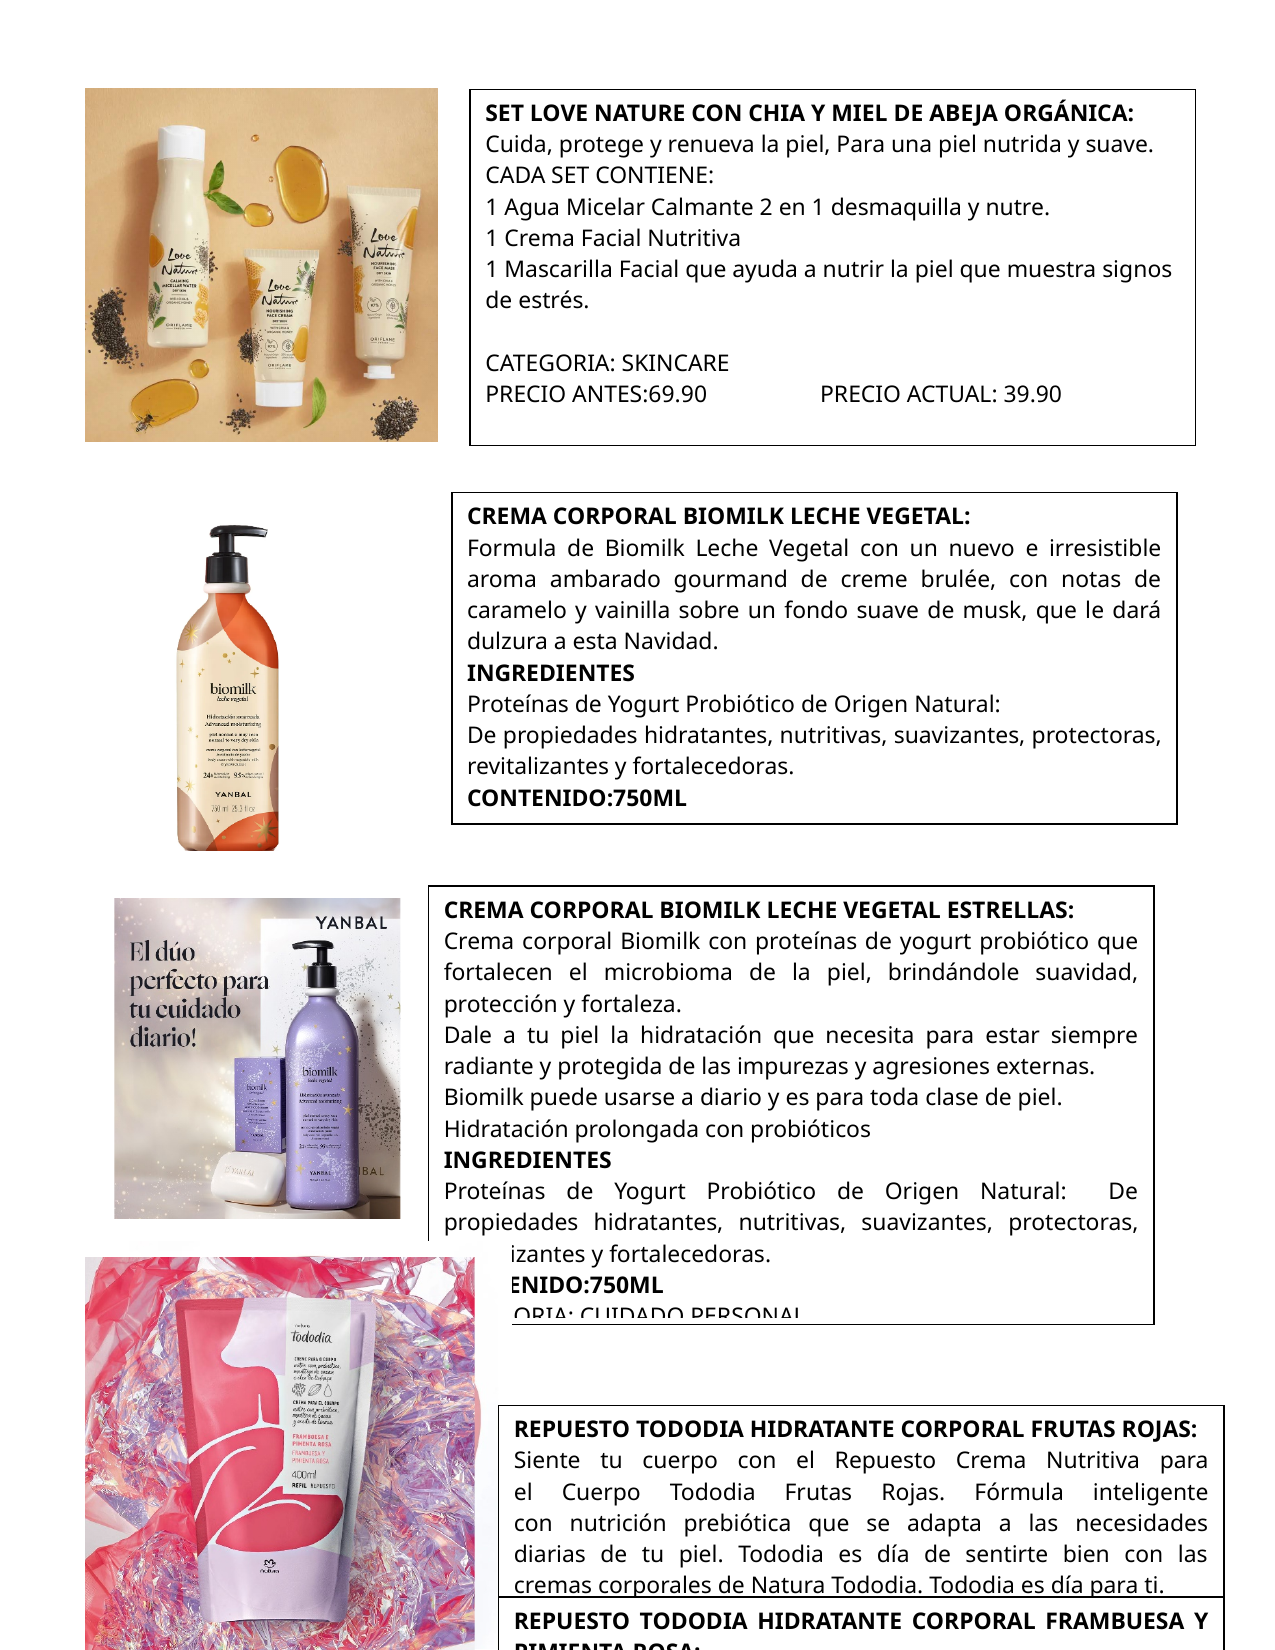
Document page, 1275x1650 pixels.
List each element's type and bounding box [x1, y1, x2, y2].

picture [85, 570, 411, 896]
picture [85, 135, 438, 489]
picture [83, 945, 498, 1647]
